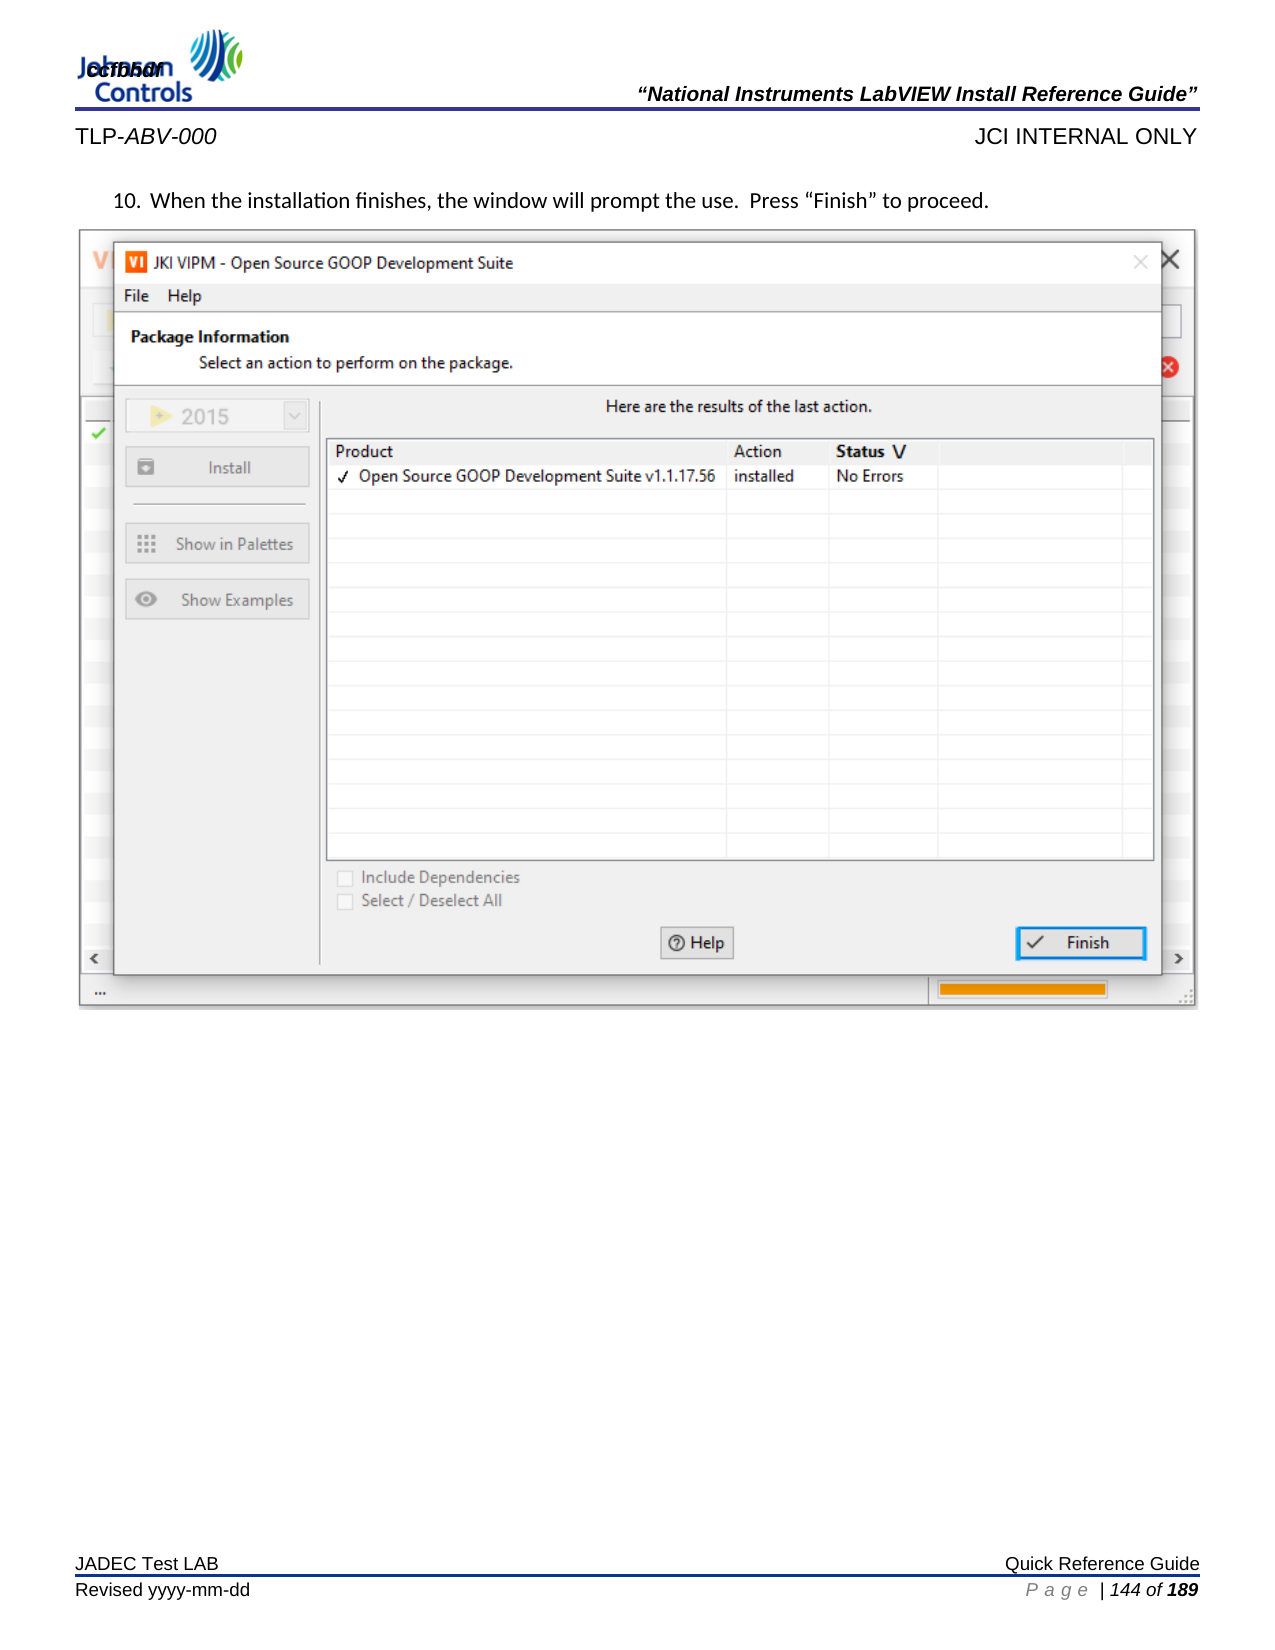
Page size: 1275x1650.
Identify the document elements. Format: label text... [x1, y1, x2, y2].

picture [76, 26, 246, 105]
picture [75, 228, 1200, 1010]
list When the installation finishes, the window will prompt the use. Press “Finish” to proceed. [112, 186, 1200, 214]
